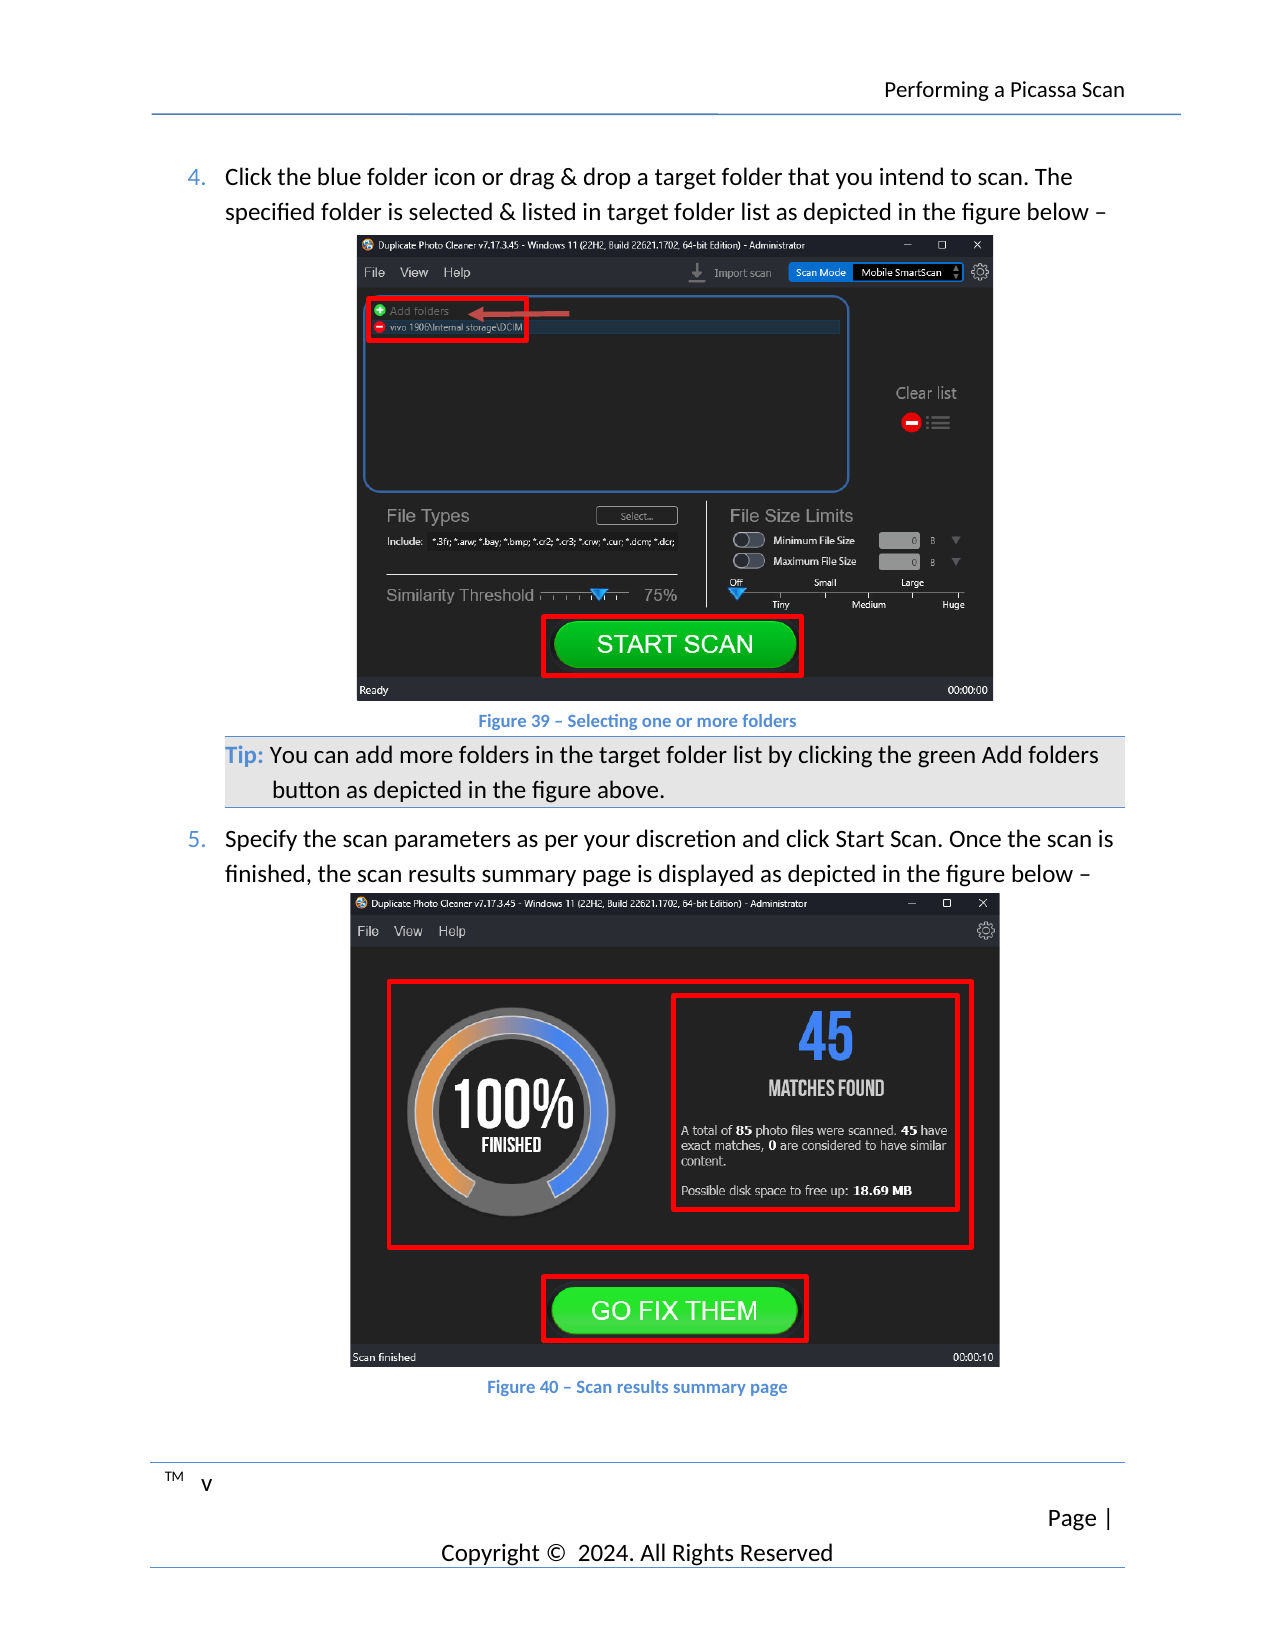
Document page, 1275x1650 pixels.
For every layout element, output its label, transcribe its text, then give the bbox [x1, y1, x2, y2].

picture [356, 235, 994, 701]
text Figure 40 – Scan results summary page [150, 1375, 1125, 1398]
list Click the blue folder icon or drag & drop a target folder that you intend to scan. The specified folder is selected & listed in target folder list as depicted in the figure below – [187, 161, 1125, 227]
text Figure 39 – Selecting one or more folders [150, 709, 1125, 732]
picture [350, 893, 1000, 1367]
list Specify the scan parameters as per your discretion and click Start Scan. Once the scan is finished, the scan results summary page is displayed as depicted in the figure below – [187, 823, 1125, 889]
text Tip: You can add more folders in the target folder list by clicking the green Add folders button as depicted in the figure above. [225, 737, 1125, 807]
